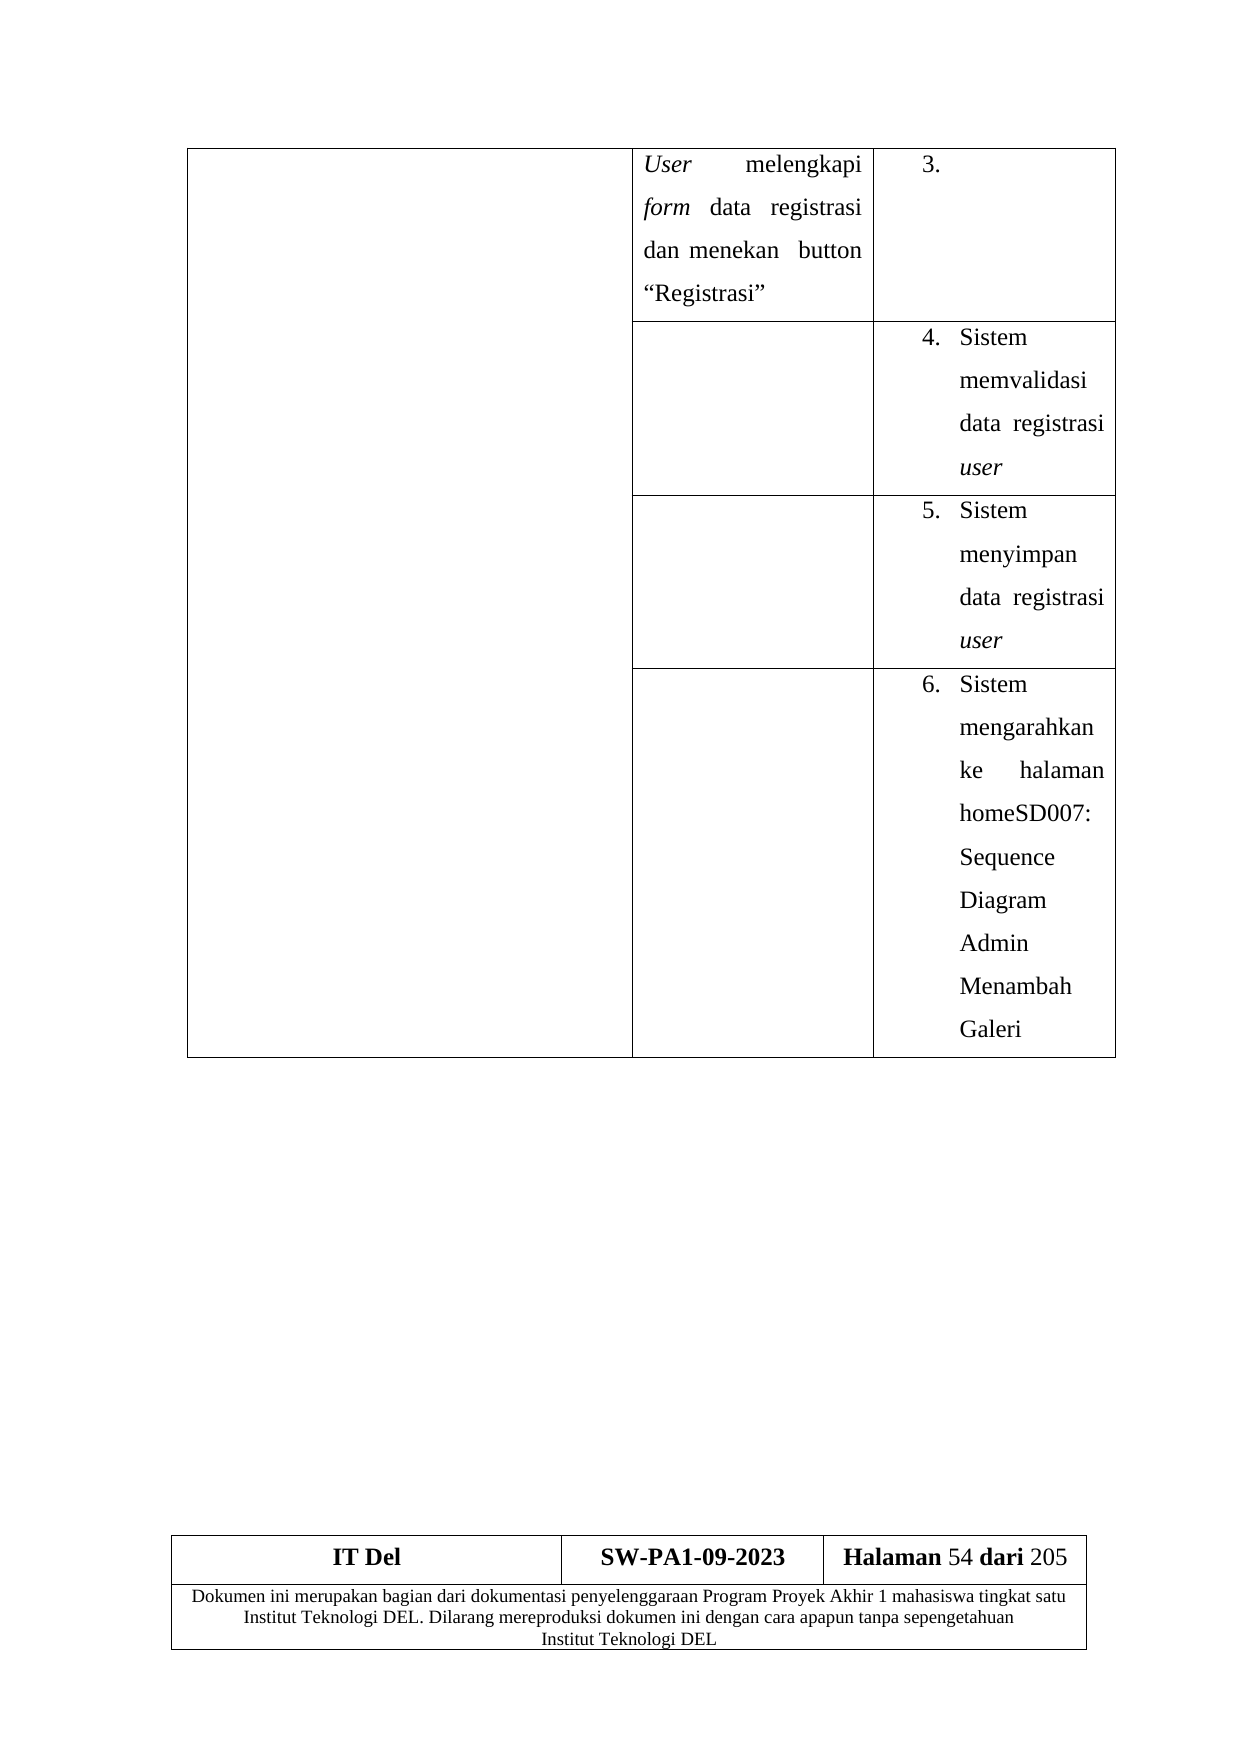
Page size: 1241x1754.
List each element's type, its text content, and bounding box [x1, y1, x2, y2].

table_cell User melengkapi form data registrasi dan menekan button “Registrasi” [633, 149, 873, 321]
table_cell Sistem memvalidasi data registrasi user [874, 322, 1115, 494]
table_cell [874, 149, 1115, 321]
table_cell [633, 322, 873, 494]
table_cell Sistem menyimpan data registrasi user [874, 496, 1115, 668]
table_cell [633, 669, 873, 1057]
table_cell [633, 496, 873, 668]
table_cell Sistem mengarahkan ke halaman homeSD007: Sequence Diagram Admin Menambah Galeri [874, 669, 1115, 1057]
